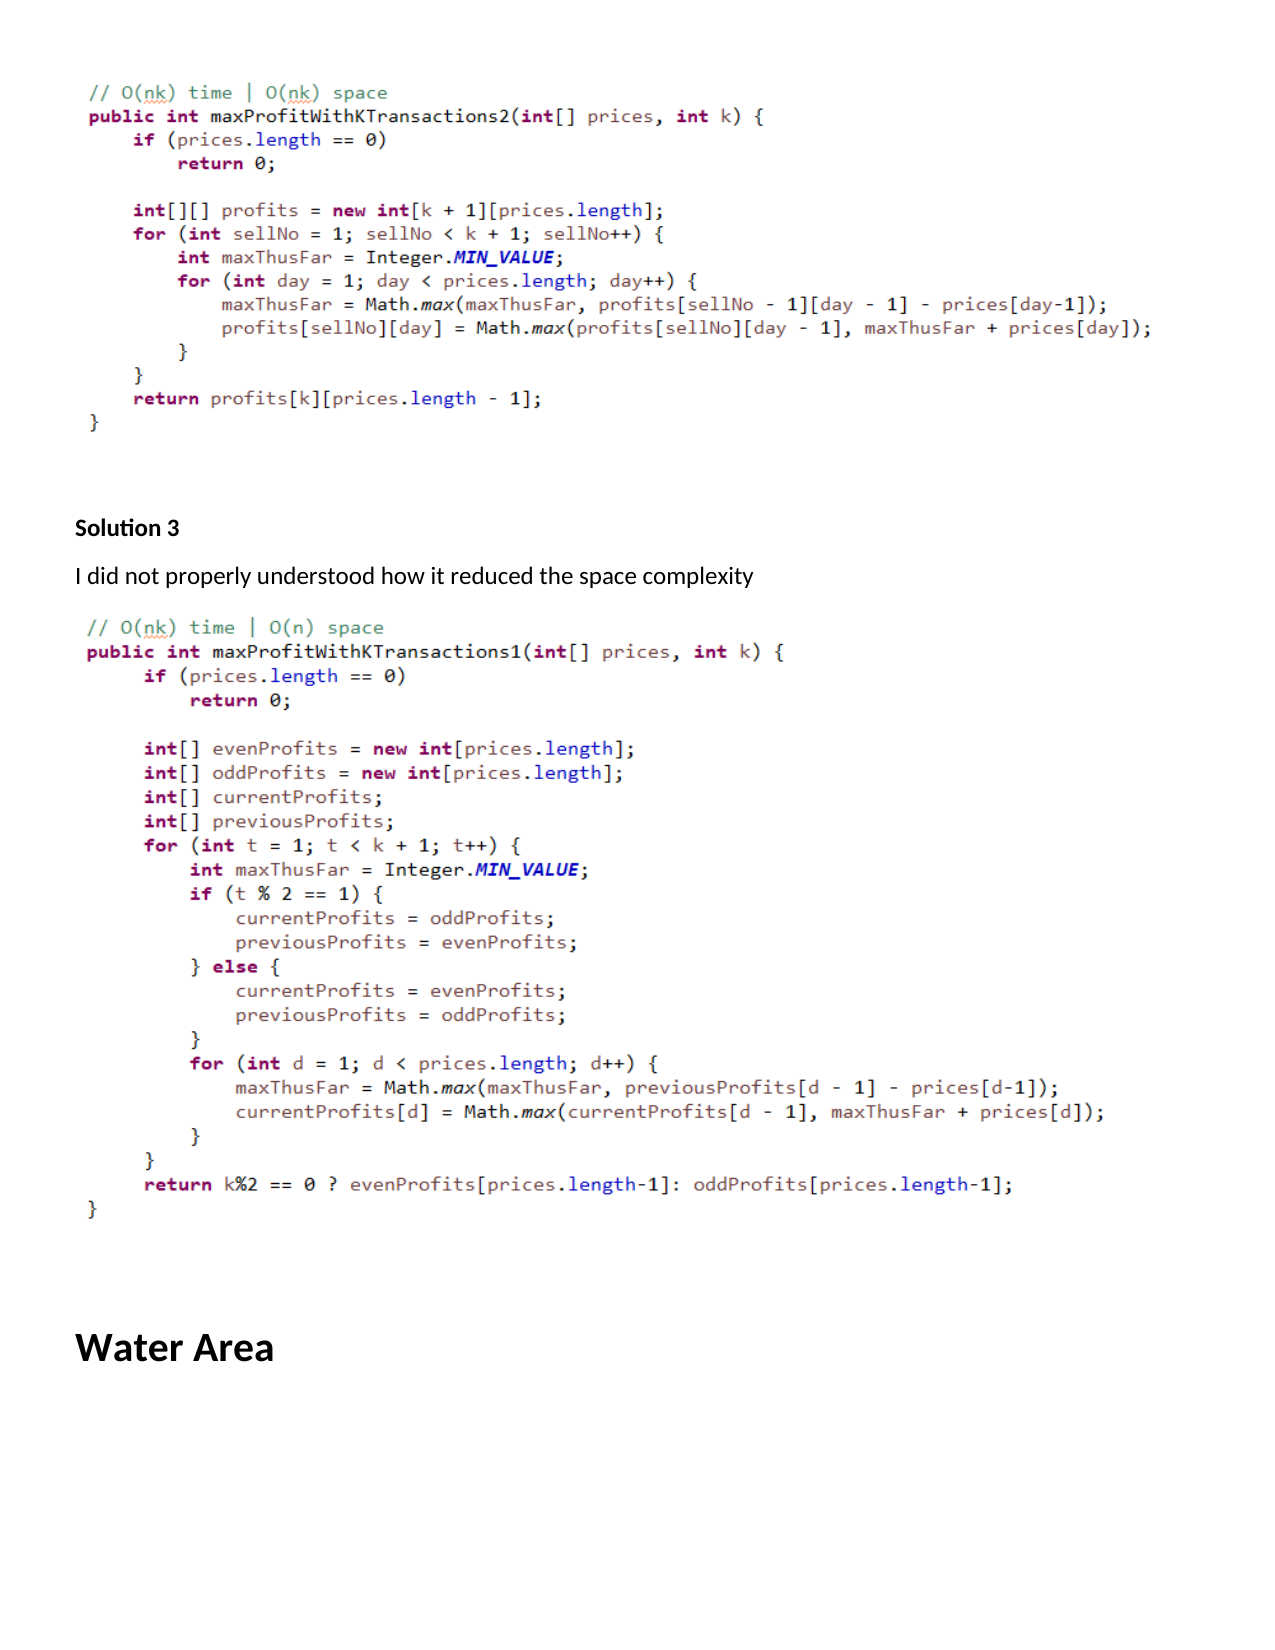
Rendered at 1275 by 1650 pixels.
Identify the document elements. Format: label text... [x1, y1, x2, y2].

picture [75, 607, 1120, 1234]
text Solution 3 [75, 513, 1230, 543]
text Water Area [75, 1321, 1230, 1372]
text I did not properly understood how it reduced the space complexity [75, 560, 1230, 591]
picture [75, 75, 1159, 449]
